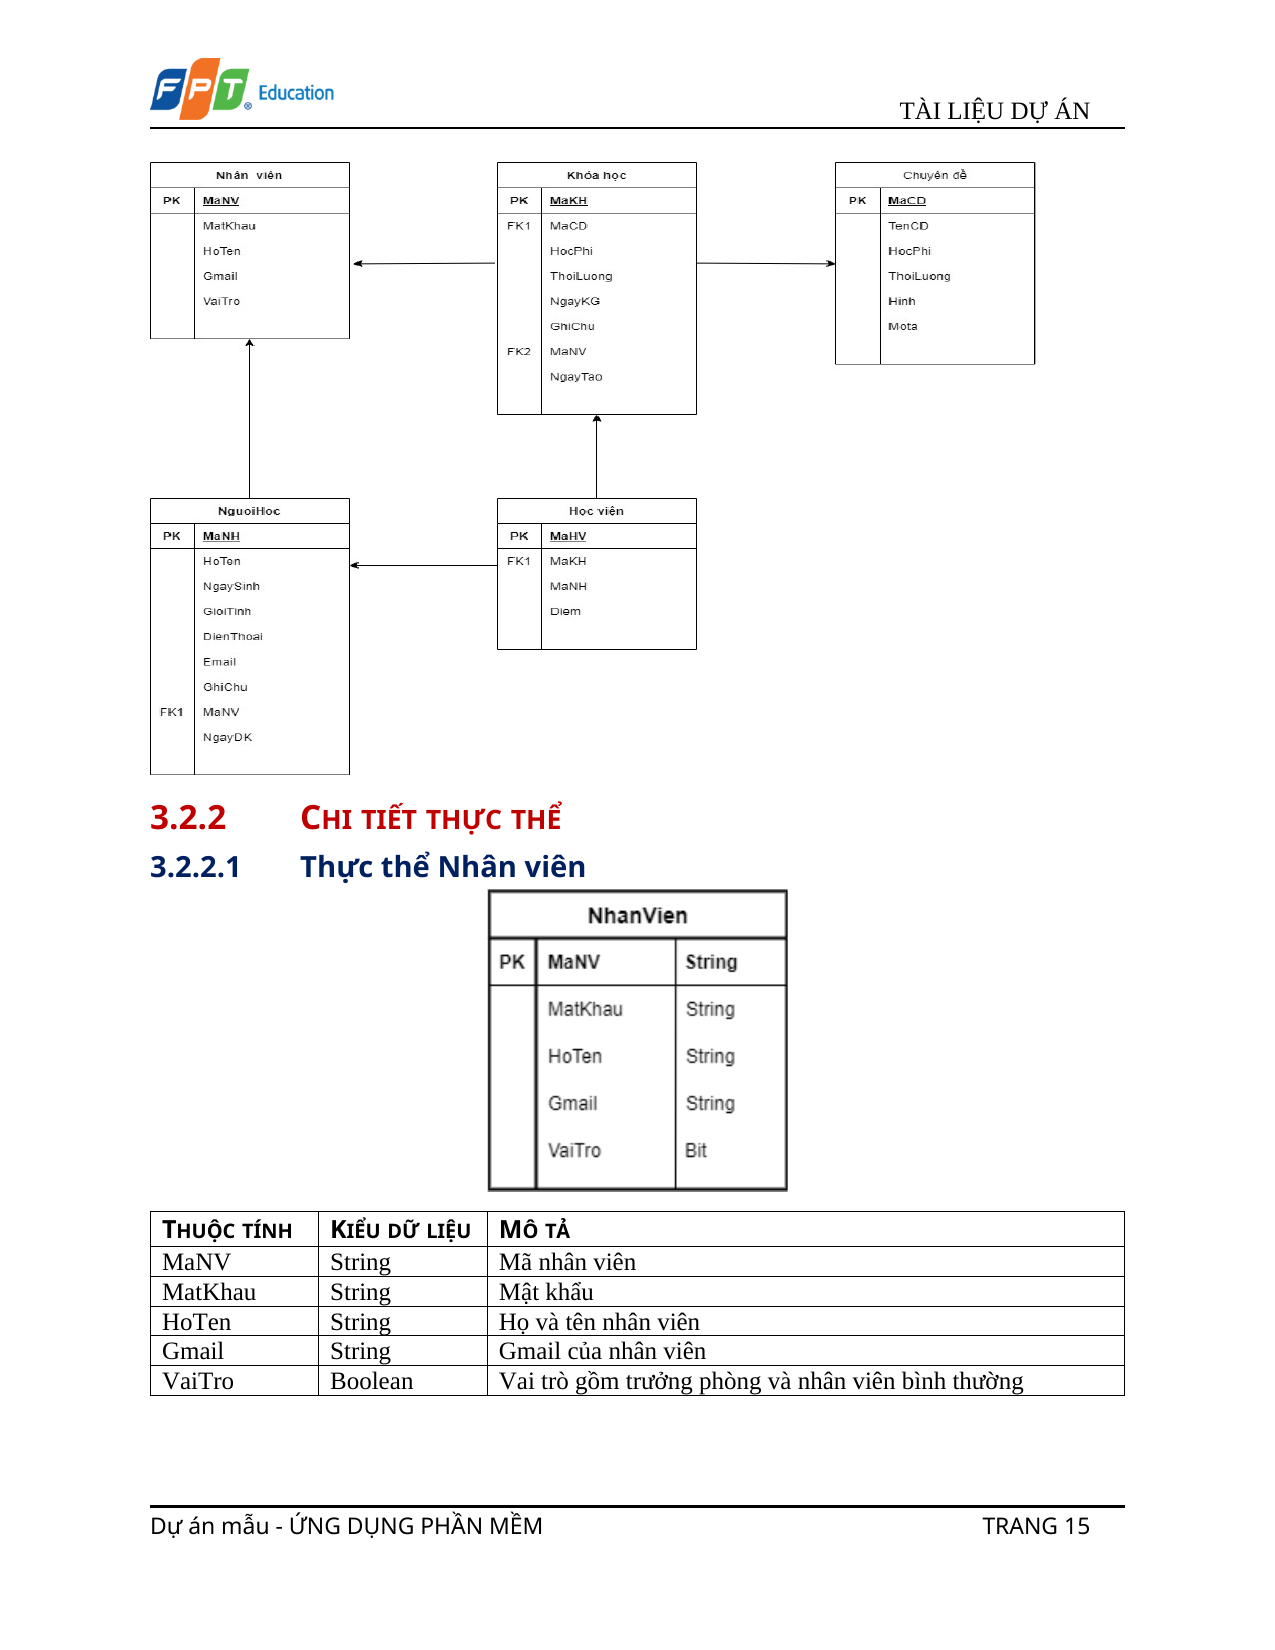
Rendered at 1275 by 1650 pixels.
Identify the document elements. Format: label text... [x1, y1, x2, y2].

table_cell MatKhau [151, 1277, 318, 1306]
subtitle Chi tiết thực thể [150, 794, 1125, 839]
table_header Thuộc tính [151, 1212, 318, 1246]
picture [487, 889, 788, 1192]
table_cell Họ và tên nhân viên [488, 1307, 1124, 1335]
table_cell Gmail [151, 1336, 318, 1365]
table_cell Vai trò gồm trưởng phòng và nhân viên bình thường [488, 1366, 1124, 1395]
table_header Kiểu dữ liệu [319, 1212, 487, 1246]
table_cell String [319, 1307, 487, 1335]
table_cell HoTen [151, 1307, 318, 1335]
table_cell String [319, 1336, 487, 1365]
table_header Mô tả [488, 1212, 1124, 1246]
table_cell Gmail của nhân viên [488, 1336, 1124, 1365]
table_cell VaiTro [151, 1366, 318, 1395]
table_cell Mã nhân viên [488, 1247, 1124, 1276]
table_cell String [319, 1247, 487, 1276]
table_cell Boolean [319, 1366, 487, 1395]
table_cell String [319, 1277, 487, 1306]
subtitle Thực thể Nhân viên [150, 847, 1125, 886]
picture [150, 162, 1036, 775]
picture [150, 58, 336, 120]
table_cell MaNV [151, 1247, 318, 1276]
table_cell Mật khẩu [488, 1277, 1124, 1306]
